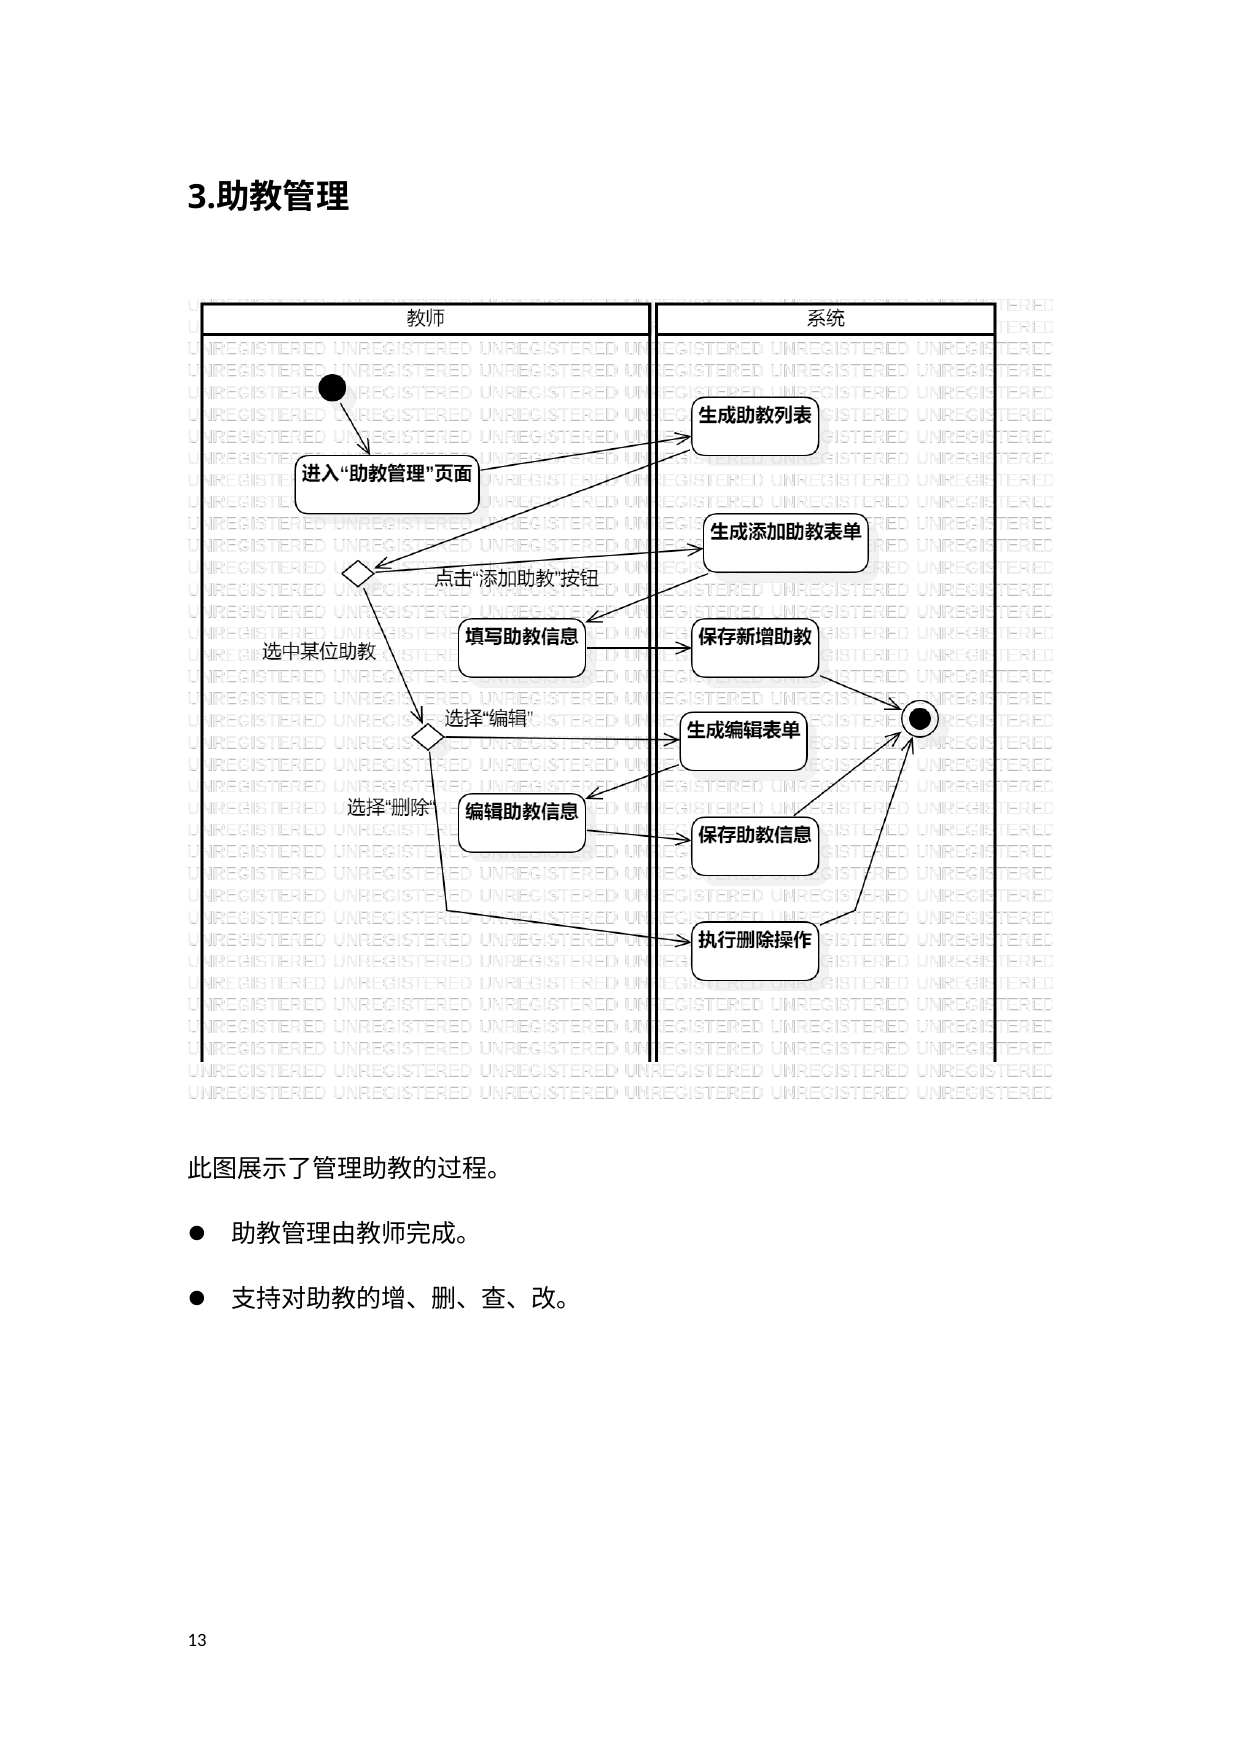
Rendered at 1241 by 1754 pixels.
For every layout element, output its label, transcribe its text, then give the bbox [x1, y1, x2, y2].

text 此图展示了管理助教的过程。 [187, 1134, 1053, 1199]
list 助教管理由教师完成。 [187, 1199, 1053, 1264]
picture [187, 289, 1053, 1120]
list 支持对助教的增、删、查、改。 [187, 1264, 1053, 1329]
subtitle 3.助教管理 [187, 162, 1053, 227]
